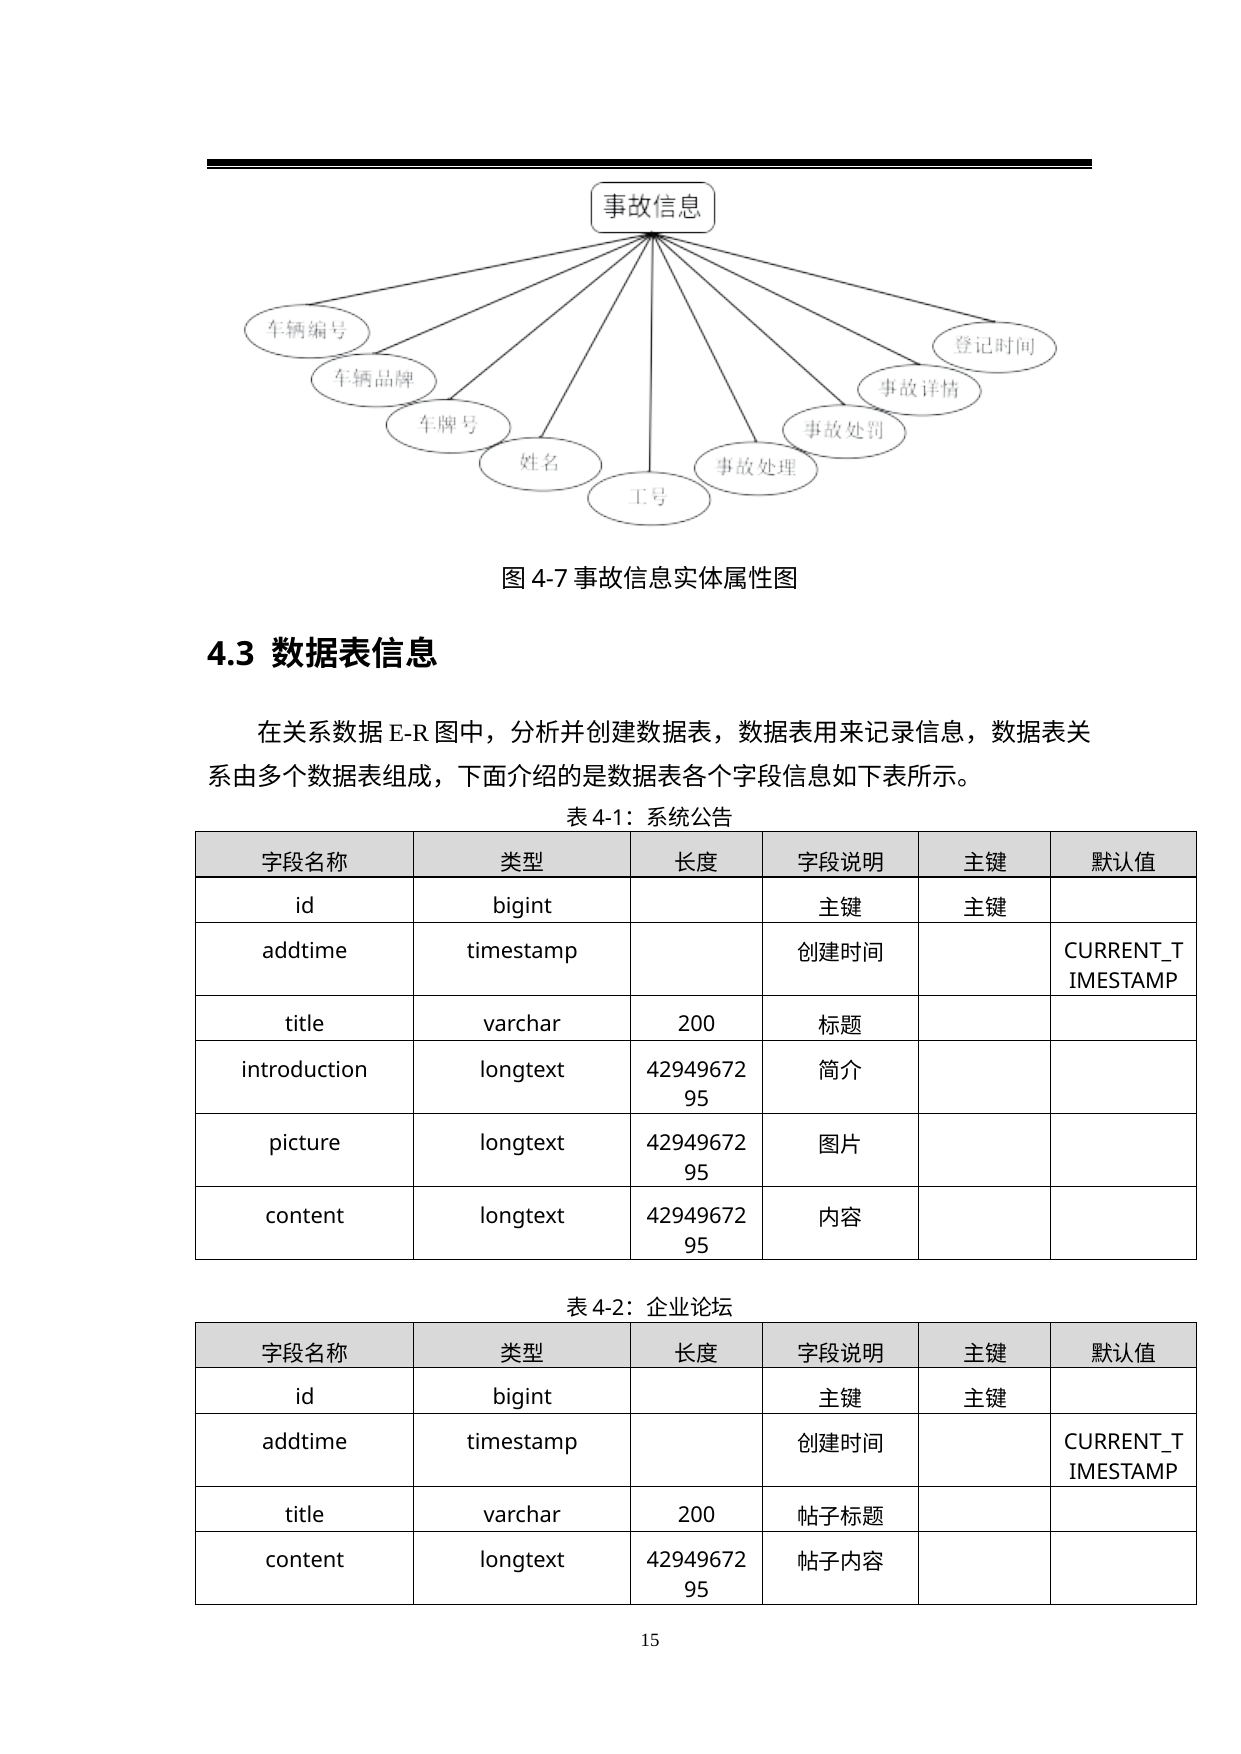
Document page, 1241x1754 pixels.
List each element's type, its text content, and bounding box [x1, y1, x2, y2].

table_cell 4294967295 [631, 1532, 762, 1604]
table_cell 标题 [763, 996, 918, 1040]
table_cell [1051, 1532, 1196, 1604]
table_cell 4294967295 [631, 1114, 762, 1186]
table_cell [919, 923, 1050, 995]
table_cell [919, 1487, 1050, 1531]
table_cell [919, 996, 1050, 1040]
table_cell longtext [414, 1041, 630, 1113]
table_cell [919, 1041, 1050, 1113]
table_cell longtext [414, 1187, 630, 1259]
table_cell 主键 [919, 1368, 1050, 1412]
table_cell [631, 878, 762, 922]
table_cell [919, 1414, 1050, 1486]
subtitle 4.3 数据表信息 [207, 627, 1092, 676]
text 在关系数据E-R图中，分析并创建数据表，数据表用来记录信息，数据表关系由多个数据表组成，下面介绍的是数据表各个字段信息如下表所示。 [207, 713, 1092, 792]
table_cell [1051, 996, 1196, 1040]
table_cell [631, 923, 762, 995]
table_cell [1051, 1041, 1196, 1113]
table_cell id [196, 878, 413, 922]
table_header 字段说明 [763, 1323, 918, 1367]
table_cell [1051, 1114, 1196, 1186]
table_cell content [196, 1532, 413, 1604]
table_cell [631, 1368, 762, 1412]
table_cell 主键 [763, 878, 918, 922]
table_cell varchar [414, 1487, 630, 1531]
table_cell 内容 [763, 1187, 918, 1259]
text 表4-1：系统公告 [207, 799, 1092, 831]
text 表4-2：企业论坛 [207, 1290, 1092, 1322]
table_cell 主键 [919, 878, 1050, 922]
table_header 默认值 [1051, 1323, 1196, 1367]
table_cell id [196, 1368, 413, 1412]
table_header 默认值 [1051, 832, 1196, 876]
table_cell 创建时间 [763, 1414, 918, 1486]
text 图4-7事故信息实体属性图 [207, 559, 1092, 595]
table_cell longtext [414, 1114, 630, 1186]
table_cell 图片 [763, 1114, 918, 1186]
table_cell timestamp [414, 923, 630, 995]
table_cell [919, 1114, 1050, 1186]
table_cell [919, 1187, 1050, 1259]
table_cell [1051, 878, 1196, 922]
table_cell 帖子内容 [763, 1532, 918, 1604]
table_cell bigint [414, 1368, 630, 1412]
table_cell [1051, 1487, 1196, 1531]
table_header 字段说明 [763, 832, 918, 876]
table_cell 200 [631, 1487, 762, 1531]
table_header 长度 [631, 832, 762, 876]
table_header 主键 [919, 832, 1050, 876]
table_cell introduction [196, 1041, 413, 1113]
table_cell bigint [414, 878, 630, 922]
table_header 字段名称 [196, 1323, 413, 1367]
table_header 类型 [414, 832, 630, 876]
table_cell CURRENT_TIMESTAMP [1051, 923, 1196, 995]
table_cell 帖子标题 [763, 1487, 918, 1531]
table_header 字段名称 [196, 832, 413, 876]
table_cell 简介 [763, 1041, 918, 1113]
table_cell 创建时间 [763, 923, 918, 995]
table_cell [1051, 1368, 1196, 1412]
table_cell [631, 1414, 762, 1486]
table_cell title [196, 1487, 413, 1531]
table_cell timestamp [414, 1414, 630, 1486]
table_cell title [196, 996, 413, 1040]
table_cell 主键 [763, 1368, 918, 1412]
table_header 主键 [919, 1323, 1050, 1367]
table_cell CURRENT_TIMESTAMP [1051, 1414, 1196, 1486]
table_cell addtime [196, 1414, 413, 1486]
table_cell 4294967295 [631, 1041, 762, 1113]
table_cell [919, 1532, 1050, 1604]
table_cell 4294967295 [631, 1187, 762, 1259]
table_cell content [196, 1187, 413, 1259]
table_cell longtext [414, 1532, 630, 1604]
table_cell 200 [631, 996, 762, 1040]
table_header 长度 [631, 1323, 762, 1367]
table_cell [1051, 1187, 1196, 1259]
table_cell varchar [414, 996, 630, 1040]
table_cell picture [196, 1114, 413, 1186]
table_cell addtime [196, 923, 413, 995]
table_header 类型 [414, 1323, 630, 1367]
